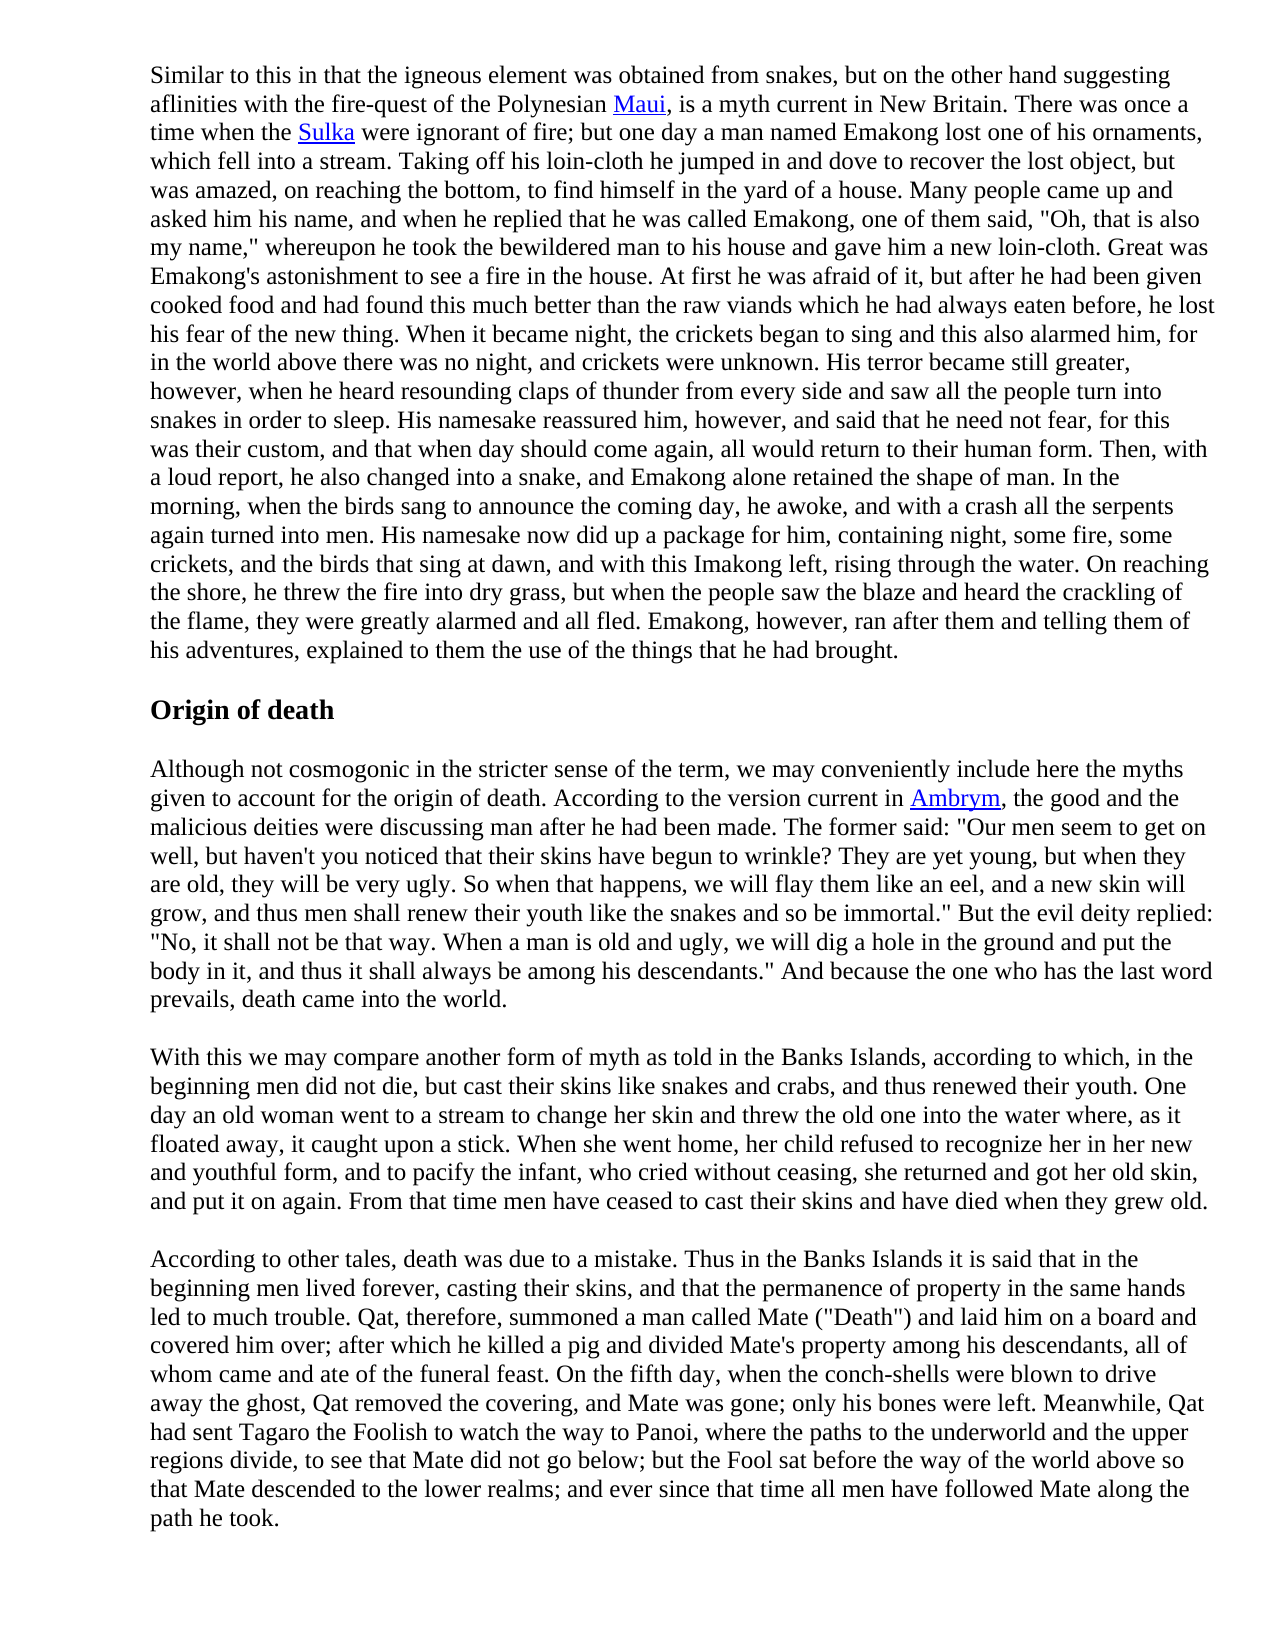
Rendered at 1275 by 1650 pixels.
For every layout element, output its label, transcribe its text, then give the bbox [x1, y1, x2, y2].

text With this we may compare another form of myth as told in the Banks Islands, according to which, in the beginning men did not die, but cast their skins like snakes and crabs, and thus renewed their youth. One day an old woman went to a stream to change her skin and threw the old one into the water where, as it floated away, it caught upon a stick. When she went home, her child refused to recognize her in her new and youthful form, and to pacify the infant, who cried without ceasing, she returned and got her old skin, and put it on again. From that time men have ceased to cast their skins and have died when they grew old. [150, 1042, 1215, 1215]
text According to other tales, death was due to a mistake. Thus in the Banks Islands it is said that in the beginning men lived forever, casting their skins, and that the permanence of property in the same hands led to much trouble. Qat, therefore, summoned a man called Mate ("Death") and laid him on a board and covered him over; after which he killed a pig and divided Mate's property among his descendants, all of whom came and ate of the funeral feast. On the fifth day, when the conch-shells were blown to drive away the ghost, Qat removed the covering, and Mate was gone; only his bones were left. Meanwhile, Qat had sent Tagaro the Foolish to watch the way to Panoi, where the paths to the underworld and the upper regions divide, to see that Mate did not go below; but the Fool sat before the way of the world above so that Mate descended to the lower realms; and ever since that time all men have followed Mate along the path he took. [150, 1244, 1215, 1532]
text Similar to this in that the igneous element was obtained from snakes, but on the other hand suggesting aflinities with the fire-quest of the Polynesian Maui, is a myth current in New Britain. There was once a time when the Sulka were ignorant of fire; but one day a man named Emakong lost one of his ornaments, which fell into a stream. Taking off his loin-cloth he jumped in and dove to recover the lost object, but was amazed, on reaching the bottom, to find himself in the yard of a house. Many people came up and asked him his name, and when he replied that he was called Emakong, one of them said, "Oh, that is also my name," whereupon he took the bewildered man to his house and gave him a new loin-cloth. Great was Emakong's astonishment to see a fire in the house. At first he was afraid of it, but after he had been given cooked food and had found this much better than the raw viands which he had always eaten before, he lost his fear of the new thing. When it became night, the crickets began to sing and this also alarmed him, for in the world above there was no night, and crickets were unknown. His terror became still greater, however, when he heard resounding claps of thunder from every side and saw all the people turn into snakes in order to sleep. His namesake reassured him, however, and said that he need not fear, for this was their custom, and that when day should come again, all would return to their human form. Then, with a loud report, he also changed into a snake, and Emakong alone retained the shape of man. In the morning, when the birds sang to announce the coming day, he awoke, and with a crash all the serpents again turned into men. His namesake now did up a package for him, containing night, some fire, some crickets, and the birds that sing at dawn, and with this Imakong left, rising through the water. On reaching the shore, he threw the fire into dry grass, but when the people saw the blaze and heard the crackling of the flame, they were greatly alarmed and all fled. Emakong, however, ran after them and telling them of his adventures, explained to them the use of the things that he had brought. [150, 60, 1215, 664]
subtitle Origin of death [150, 693, 1215, 725]
text Although not cosmogonic in the stricter sense of the term, we may conveniently include here the myths given to account for the origin of death. According to the version current in Ambrym, the good and the malicious deities were discussing man after he had been made. The former said: "Our men seem to get on well, but haven't you noticed that their skins have begun to wrinkle? They are yet young, but when they are old, they will be very ugly. So when that happens, we will flay them like an eel, and a new skin will grow, and thus men shall renew their youth like the snakes and so be immortal." But the evil deity replied: "No, it shall not be that way. When a man is old and ugly, we will dig a hole in the ground and put the body in it, and thus it shall always be among his descendants." And because the one who has the last word prevails, death came into the world. [150, 754, 1215, 1013]
